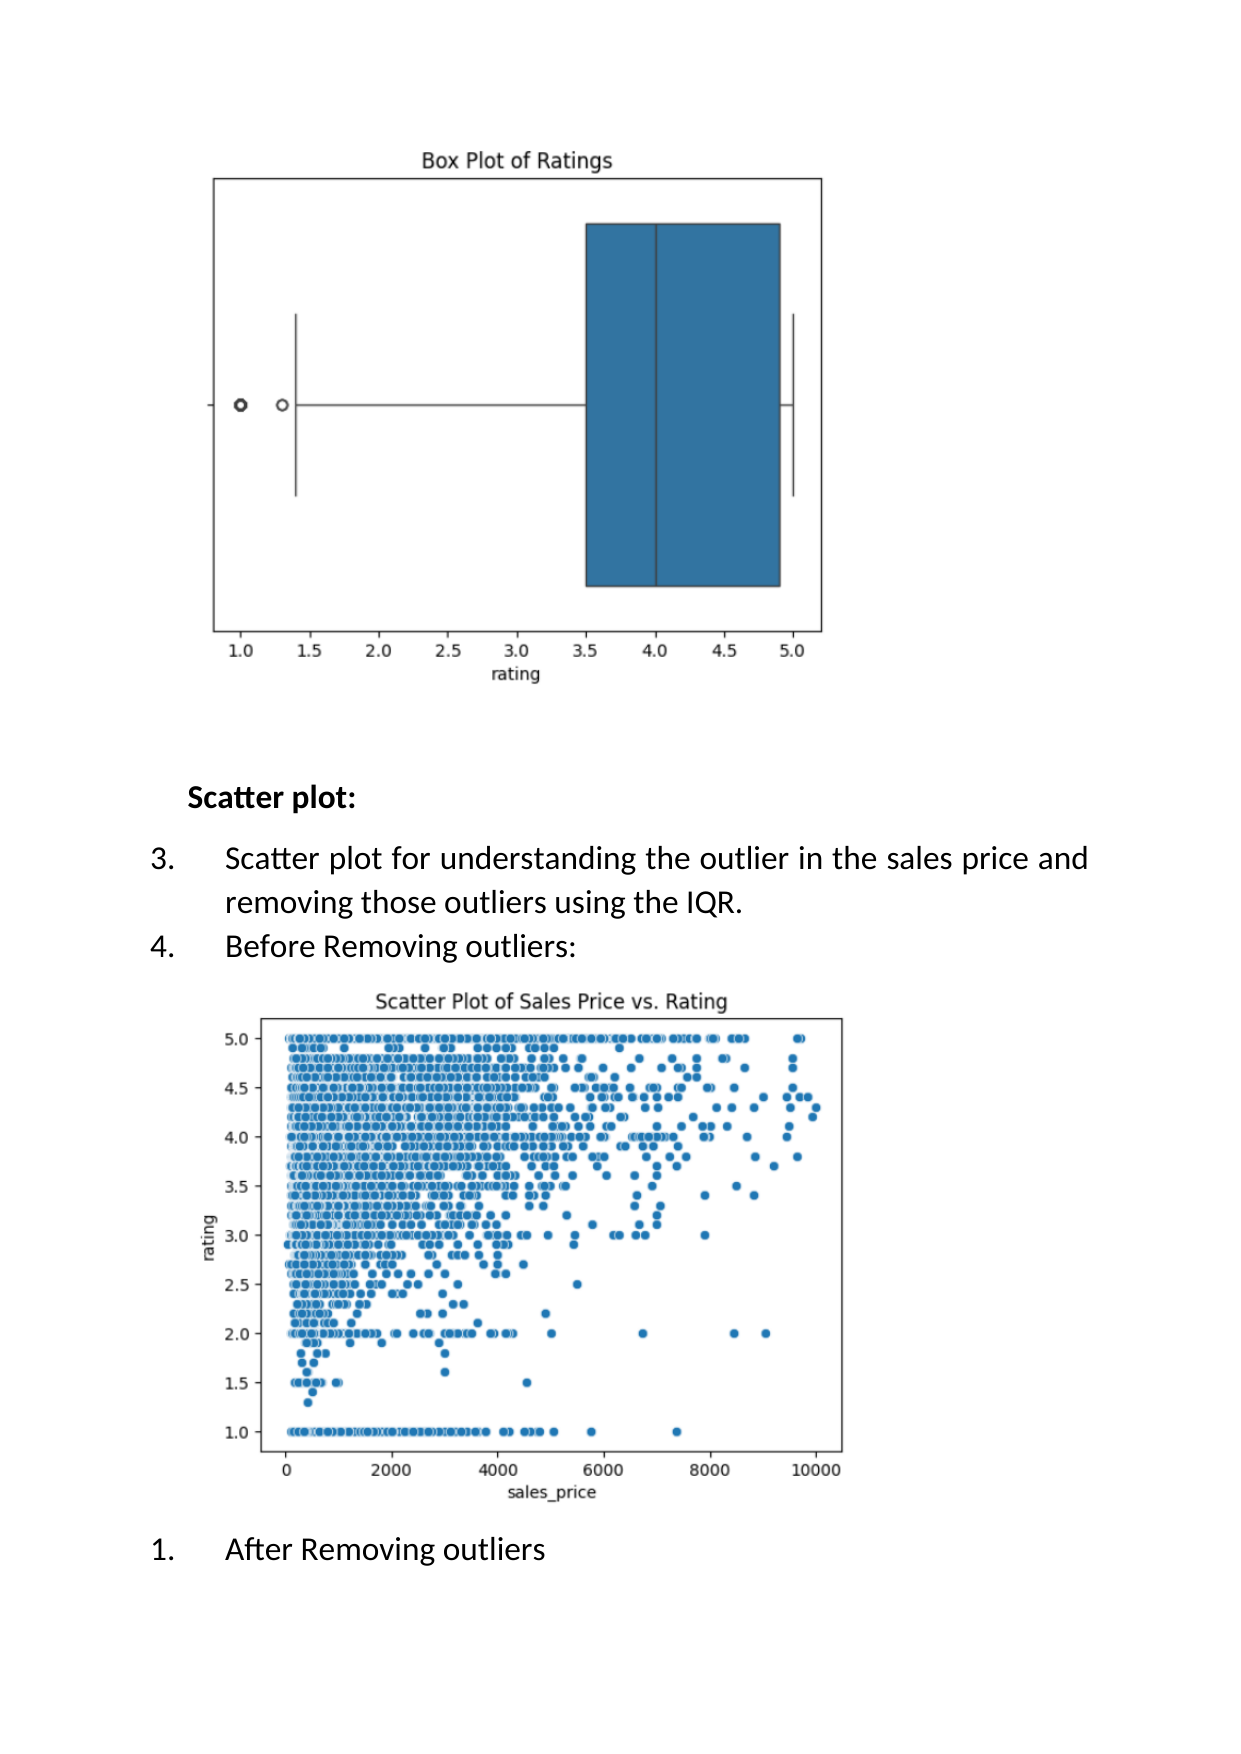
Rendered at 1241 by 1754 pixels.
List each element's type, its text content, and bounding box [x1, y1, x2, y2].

picture [187, 150, 832, 697]
text Scatter plot: [187, 776, 1090, 817]
list After Removing outliers [150, 1528, 1090, 1568]
list Before Removing outliers: [150, 925, 1090, 966]
picture [187, 985, 851, 1509]
list Scatter plot for understanding the outlier in the sales price and removing those outliers using the IQR. [150, 837, 1090, 922]
